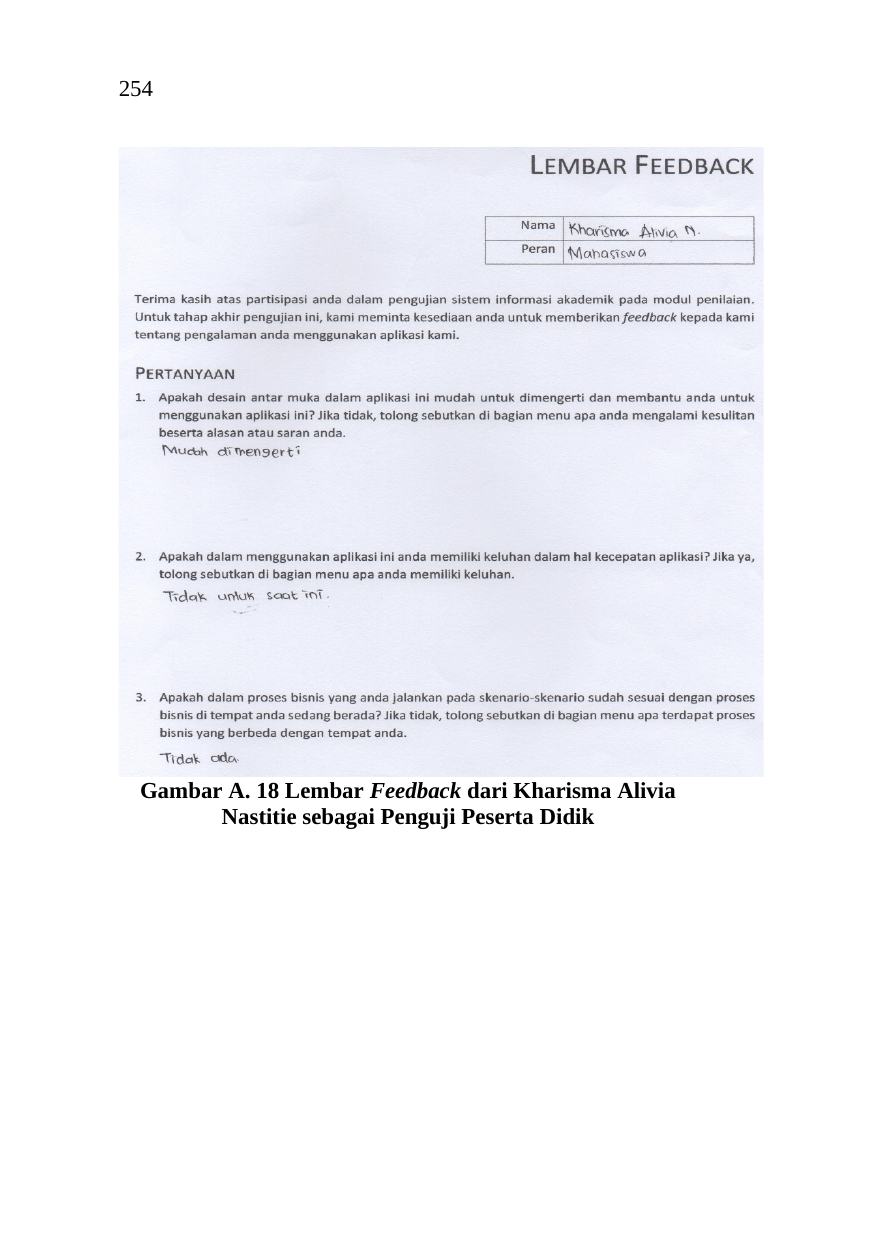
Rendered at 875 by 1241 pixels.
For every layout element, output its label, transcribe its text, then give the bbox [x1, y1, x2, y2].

picture [118, 147, 764, 777]
text Gambar A. 18 Lembar Feedback dari Kharisma Alivia Nastitie sebagai Penguji Peserta Didik [118, 777, 697, 829]
